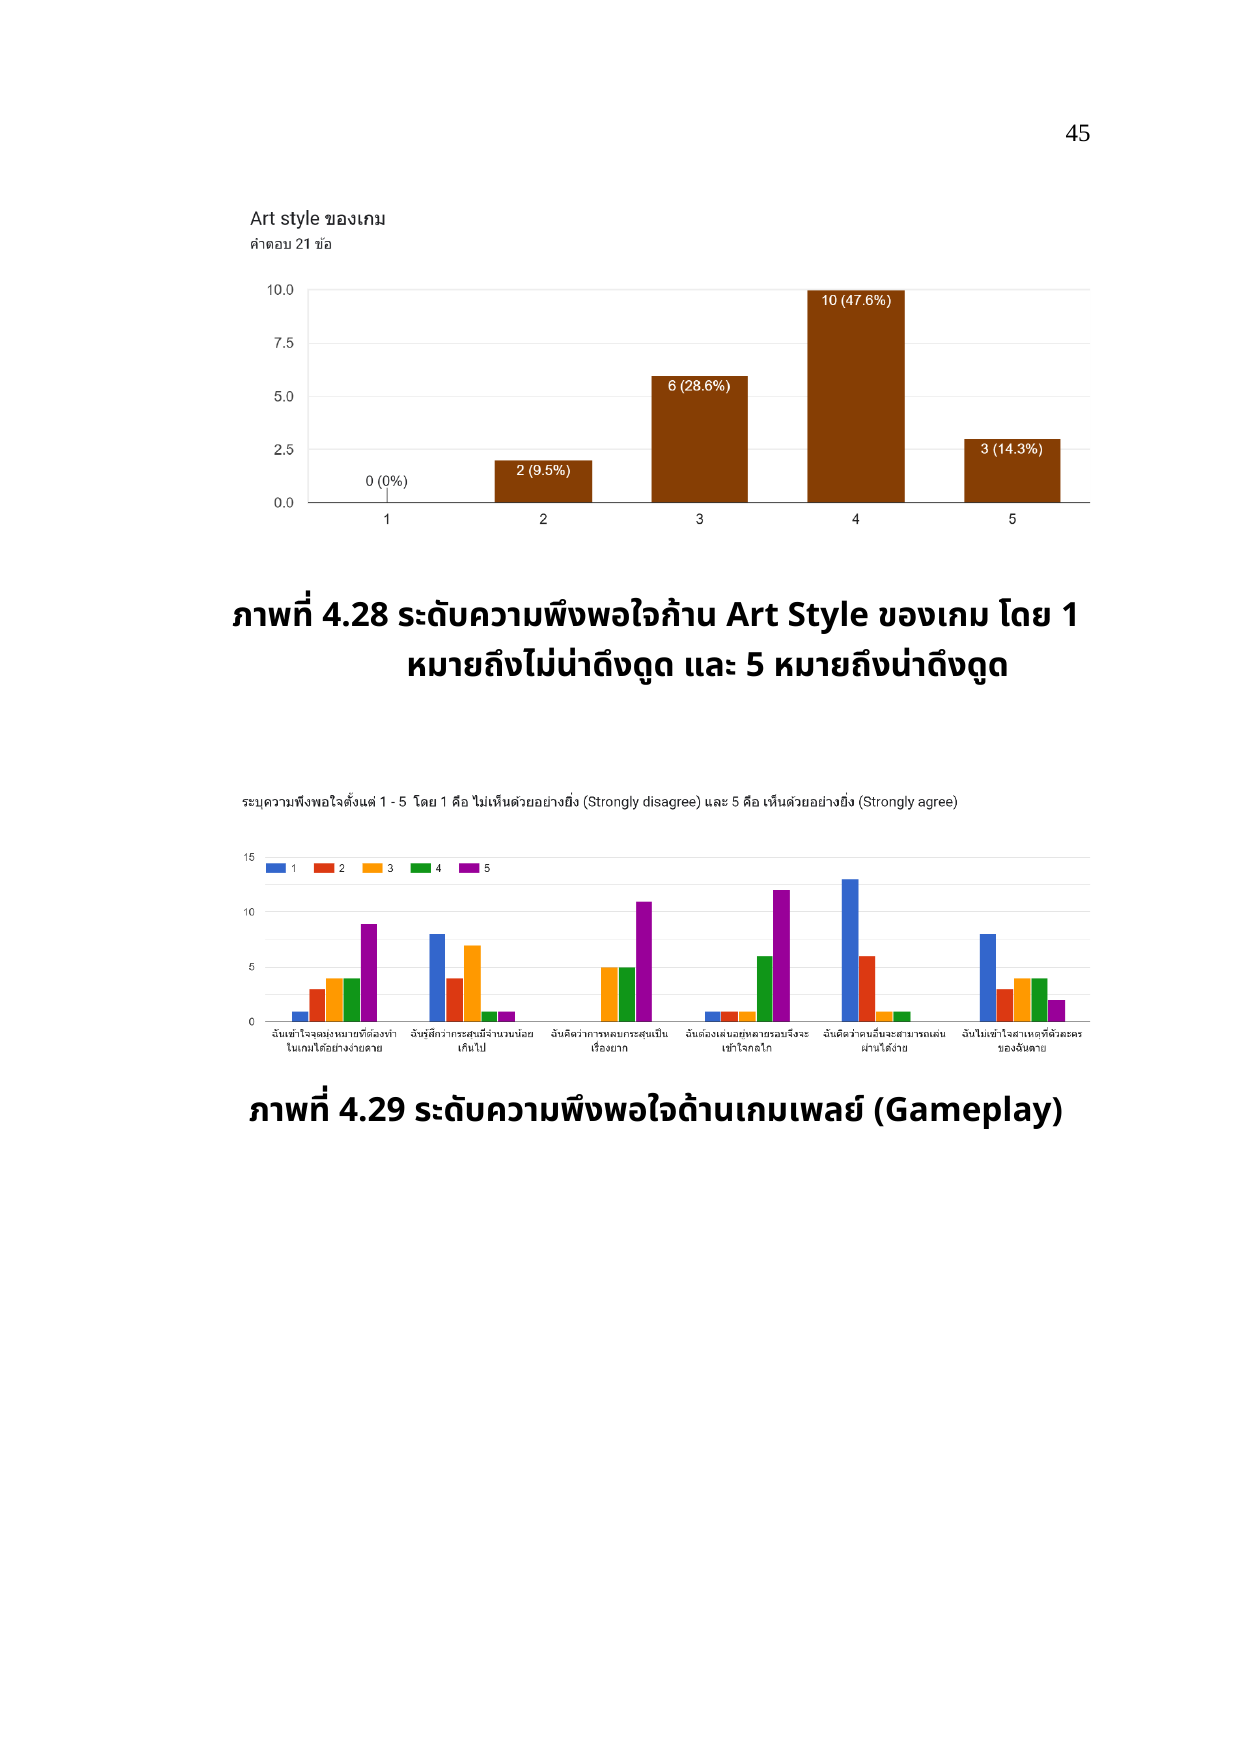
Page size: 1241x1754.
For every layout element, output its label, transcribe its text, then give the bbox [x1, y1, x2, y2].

text ภาพที่ 4.12 ระดับความพึงพอใจก้าน Art Style ของเกม โดย 1 หมายถึงไม่น่าดึงดูด และ 5 หมายถึงน่าดึงดูด [221, 591, 1090, 692]
text ภาพที่ 4.13 ระดับความพึงพอใจด้านเกมเพลย์ (Gameplay) [221, 1086, 1090, 1136]
picture [221, 771, 1091, 1086]
picture [221, 177, 1091, 591]
